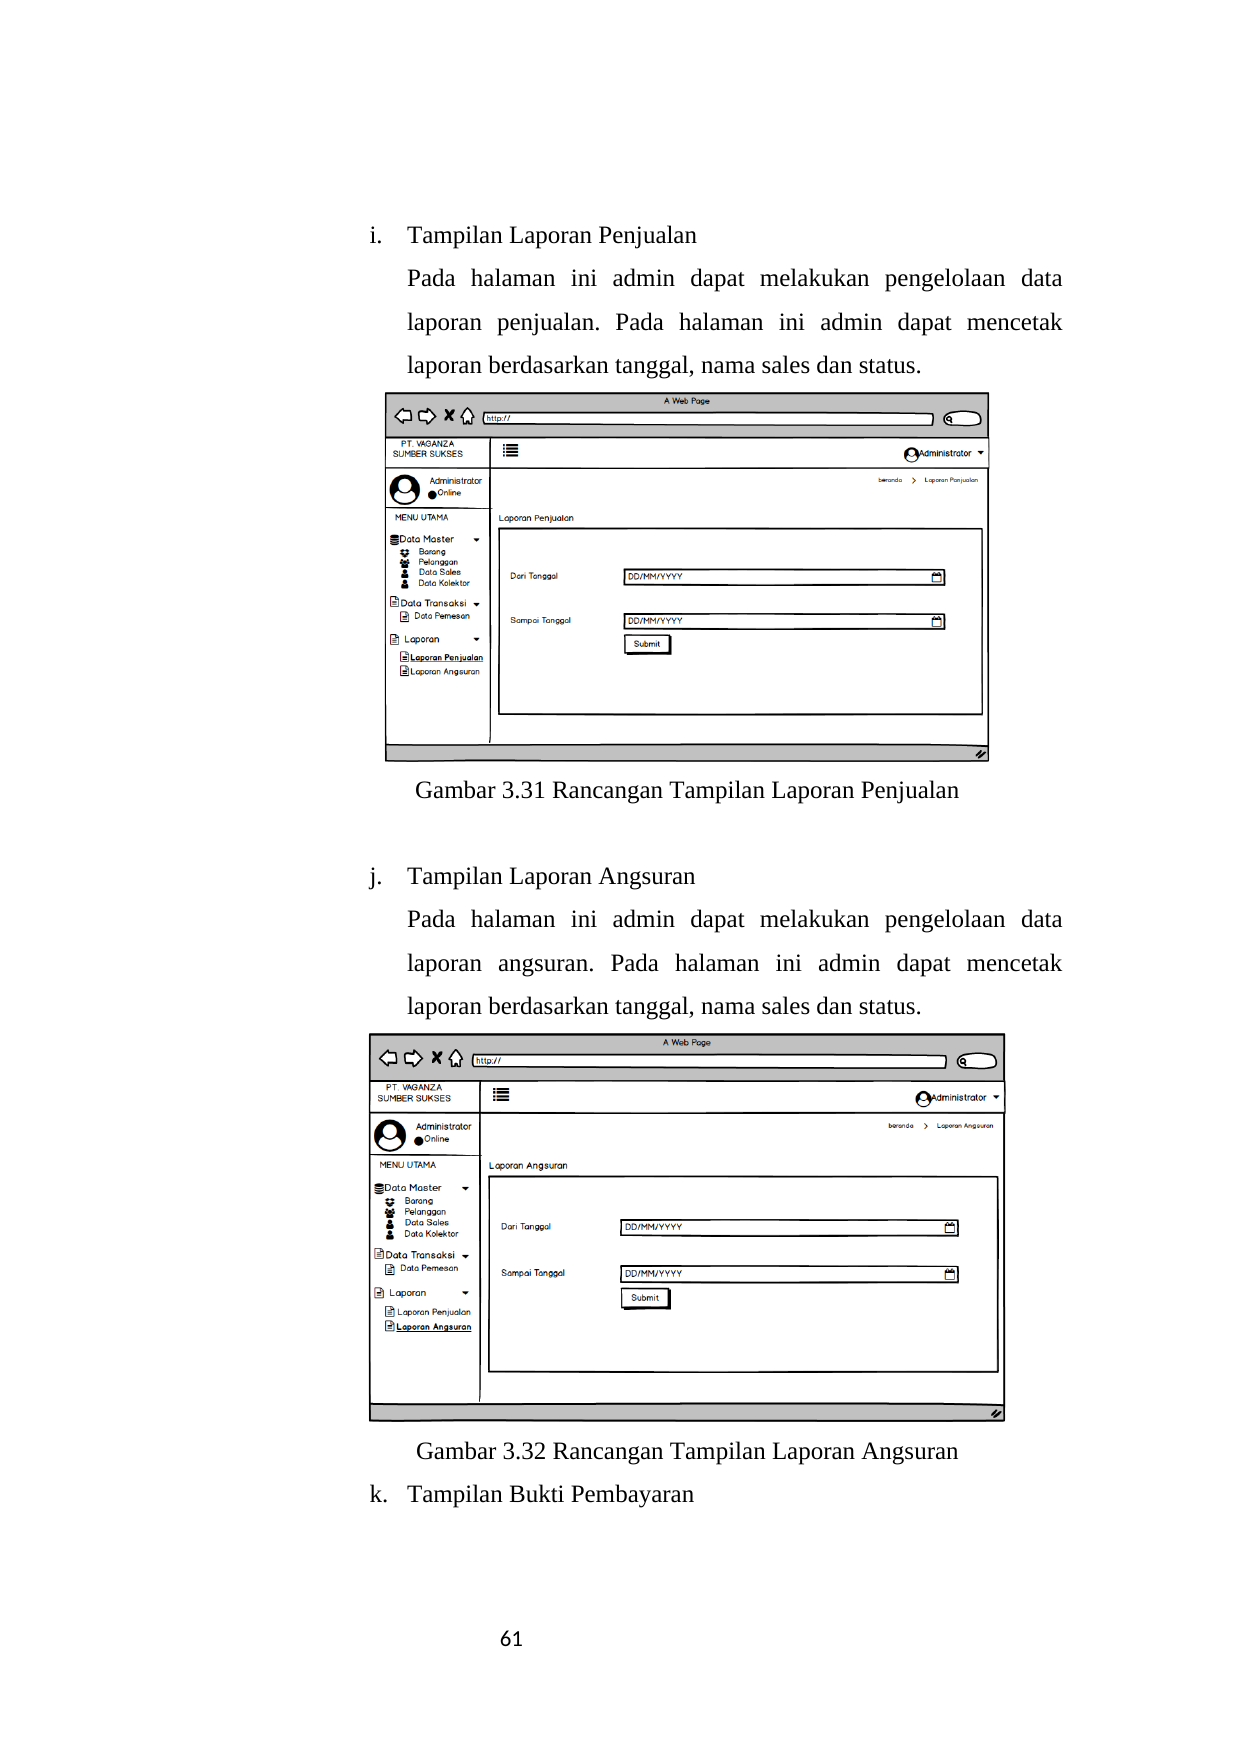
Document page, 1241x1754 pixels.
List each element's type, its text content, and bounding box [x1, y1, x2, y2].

list Pada halaman ini admin dapat melakukan pengelolaan data laporan penjualan. Pada halaman ini admin dapat mencetak laporan berdasarkan tanggal, nama sales dan status. [407, 263, 1063, 378]
list Tampilan Laporan Angsuran [369, 861, 1063, 890]
list Gambar 3.32 Rancangan Tampilan Laporan Angsuran [311, 1436, 1063, 1465]
list Tampilan Bukti Pembayaran [369, 1479, 1063, 1508]
list Gambar 3.31 Rancangan Tampilan Laporan Penjualan [311, 775, 1063, 804]
list Pada halaman ini admin dapat melakukan pengelolaan data laporan angsuran. Pada halaman ini admin dapat mencetak laporan berdasarkan tanggal, nama sales dan status. [407, 904, 1063, 1019]
picture [368, 1033, 1006, 1422]
list Tampilan Laporan Penjualan [369, 220, 1063, 249]
picture [384, 392, 990, 762]
